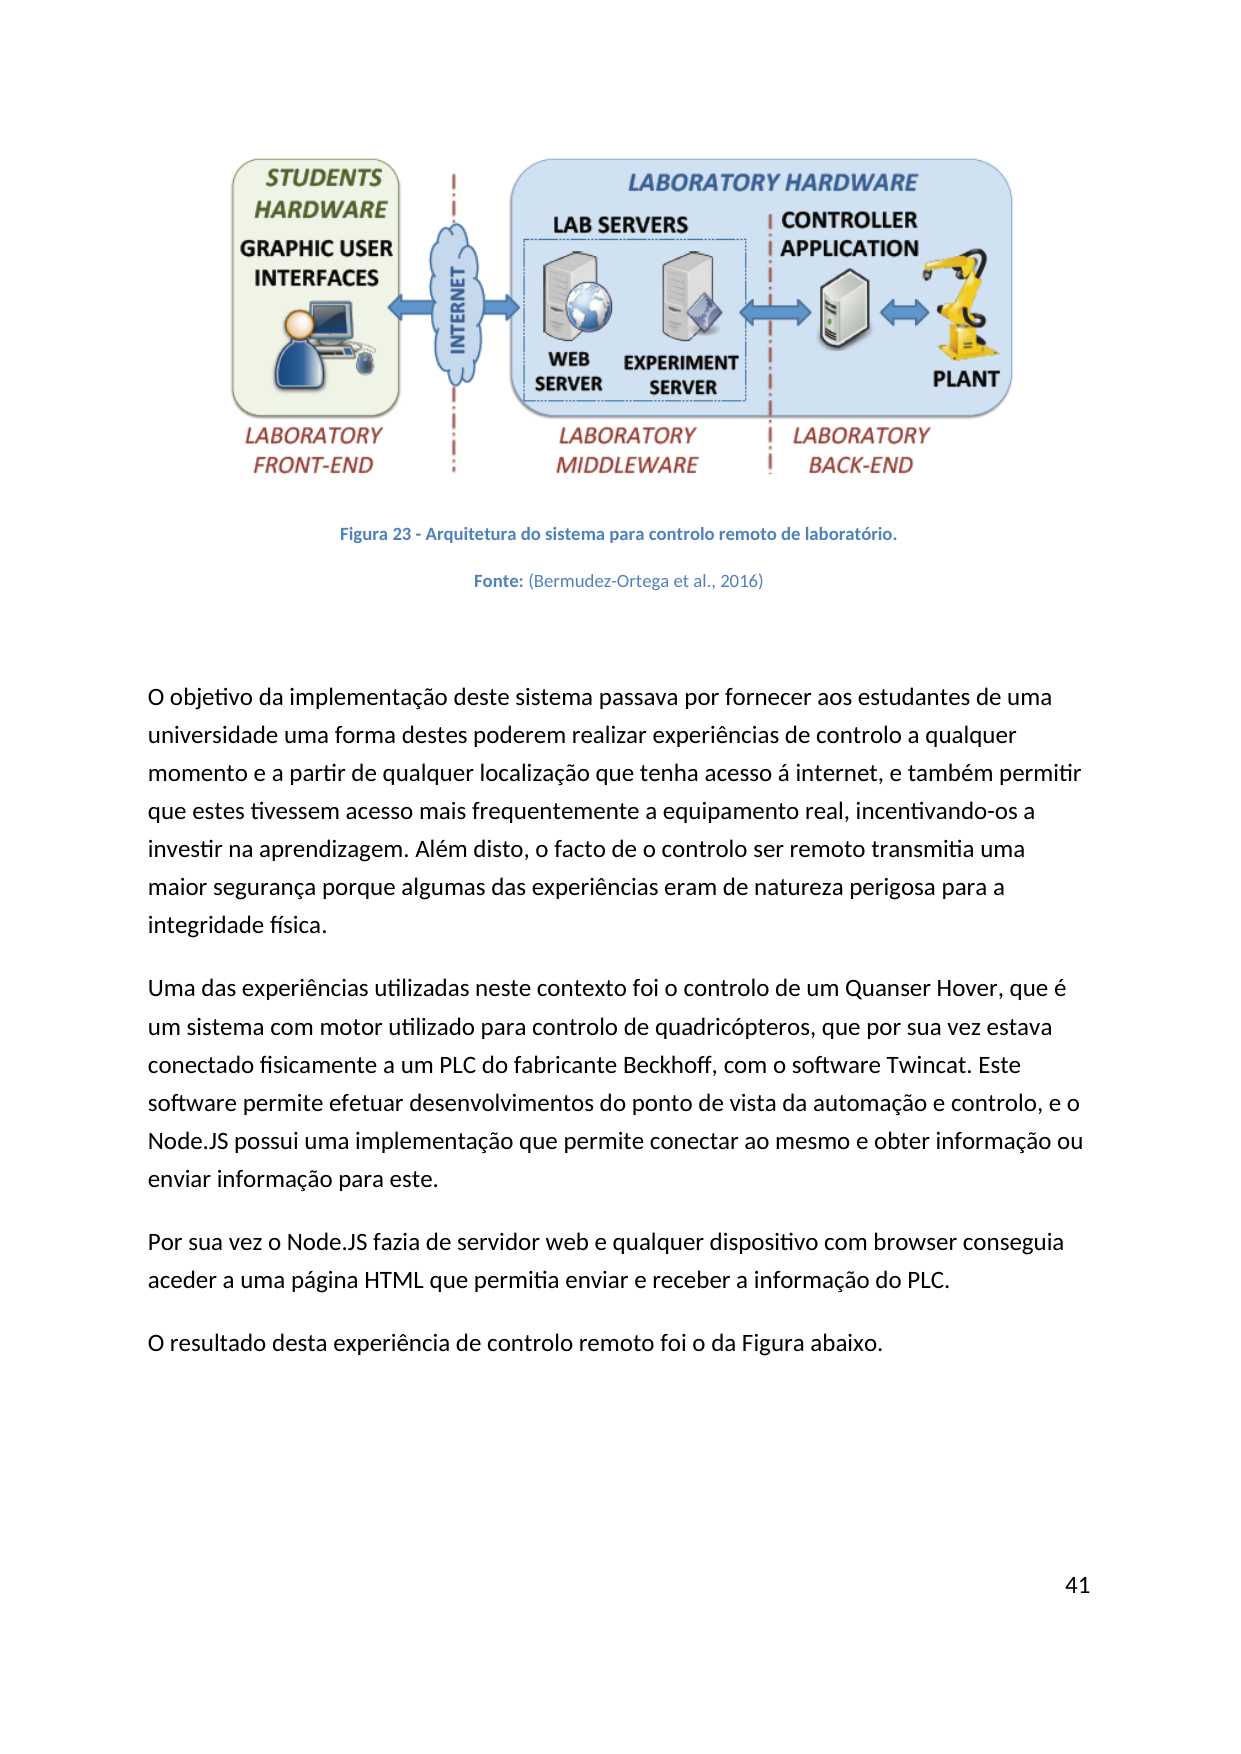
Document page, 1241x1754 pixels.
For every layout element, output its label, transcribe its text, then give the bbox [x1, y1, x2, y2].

picture [217, 150, 1021, 489]
text O objetivo da implementação deste sistema passava por fornecer aos estudantes de uma universidade uma forma destes poderem realizar experiências de controlo a qualquer momento e a partir de qualquer localização que tenha acesso á internet, e também permitir que estes tivessem acesso mais frequentemente a equipamento real, incentivando-os a investir na aprendizagem. Além disto, o facto de o controlo ser remoto transmitia uma maior segurança porque algumas das experiências eram de natureza perigosa para a integridade física. [148, 681, 1090, 940]
text O resultado desta experiência de controlo remoto foi o da Figura abaixo. [148, 1327, 1090, 1358]
text Uma das experiências utilizadas neste contexto foi o controlo de um Quanser Hover, que é um sistema com motor utilizado para controlo de quadricópteros, que por sua vez estava conectado fisicamente a um PLC do fabricante Beckhoff, com o software Twincat. Este software permite efetuar desenvolvimentos do ponto de vista da automação e controlo, e o Node.JS possui uma implementação que permite conectar ao mesmo e obter informação ou enviar informação para este. [148, 972, 1090, 1194]
text Por sua vez o Node.JS fazia de servidor web e qualquer dispositivo com browser conseguia aceder a uma página HTML que permitia enviar e receber a informação do PLC. [148, 1226, 1090, 1295]
text Fonte: (Bermudez-Ortega et al., 2016) [148, 569, 1090, 592]
